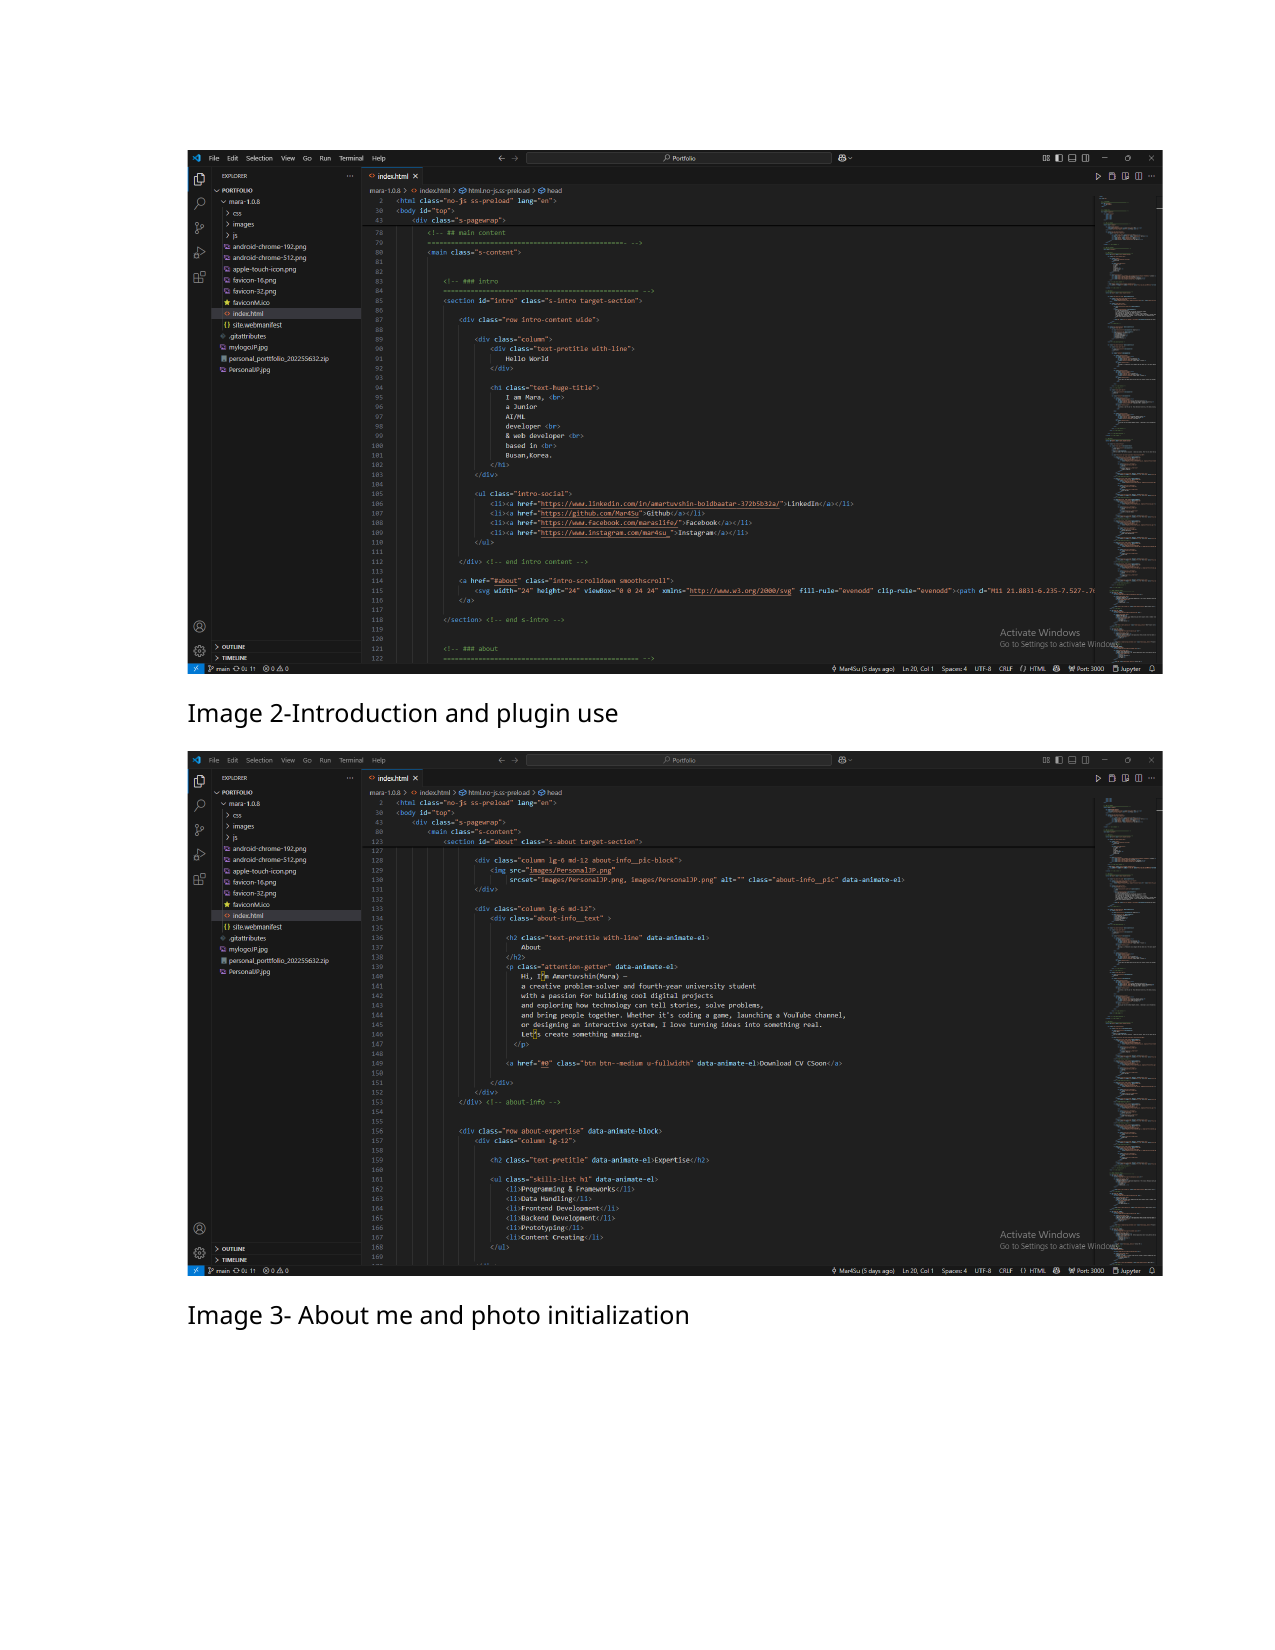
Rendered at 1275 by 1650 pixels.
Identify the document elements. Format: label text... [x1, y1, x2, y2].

picture [187, 150, 1163, 674]
text Image 3- About me and photo initialization [187, 1297, 1125, 1332]
text Image 2-Introduction and plugin use [187, 696, 1125, 730]
picture [187, 751, 1163, 1276]
